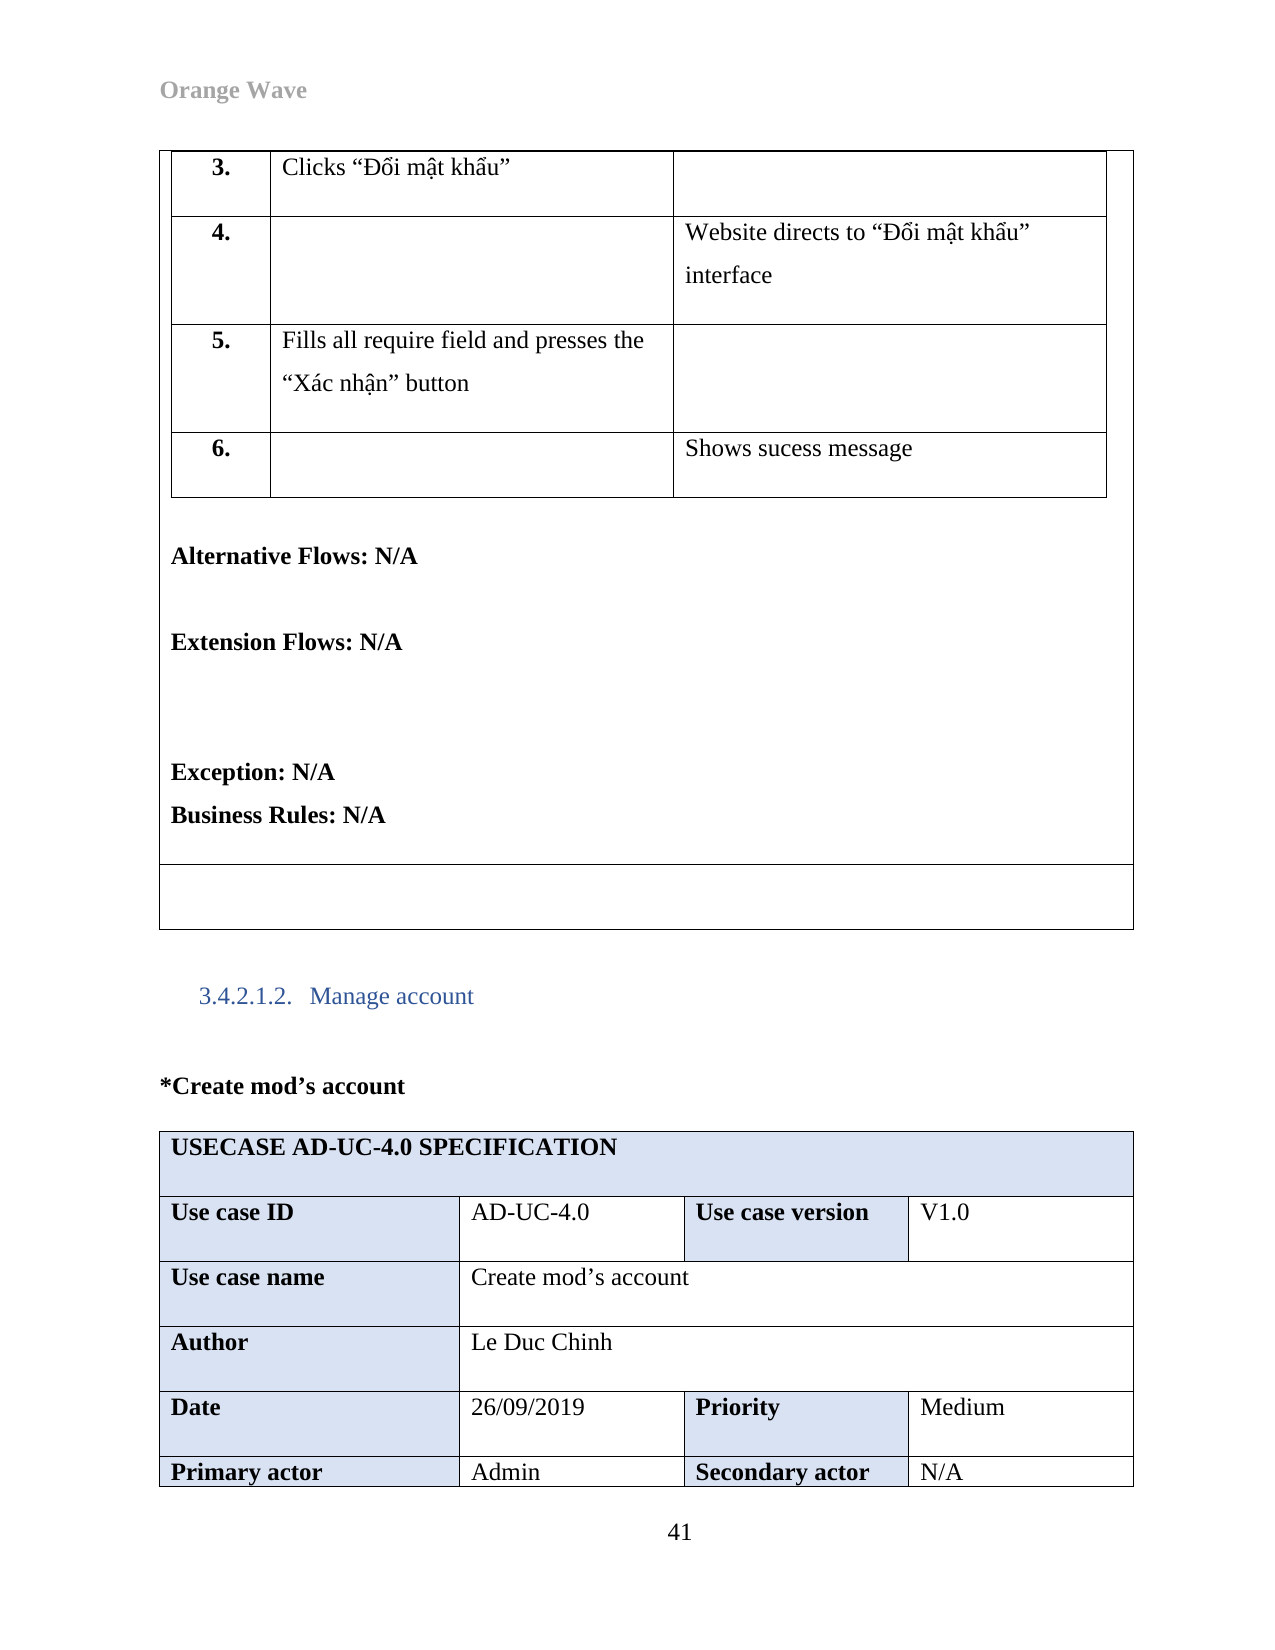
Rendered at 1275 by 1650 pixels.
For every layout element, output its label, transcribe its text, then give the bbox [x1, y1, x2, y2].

table_cell Create mod’s account [460, 1262, 1133, 1326]
list Manage account [199, 981, 1200, 1010]
table_cell N/A [909, 1457, 1133, 1486]
table_cell Primary actor [160, 1457, 459, 1486]
table_cell 26/09/2019 [460, 1392, 684, 1456]
table_cell Use case version [685, 1197, 908, 1261]
table_cell Author [160, 1327, 459, 1391]
text *Create mod’s account [159, 1071, 1200, 1100]
table_cell Secondary actor [685, 1457, 908, 1486]
table_cell Le Duc Chinh [460, 1327, 1133, 1391]
table_cell V1.0 [909, 1197, 1133, 1261]
table_cell AD-UC-4.0 [460, 1197, 684, 1261]
table_header USECASE AD-UC-4.0 SPECIFICATION [160, 1132, 1133, 1196]
table_cell Use case ID [160, 1197, 459, 1261]
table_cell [160, 151, 1133, 864]
table_cell Admin [460, 1457, 684, 1486]
table_cell Priority [685, 1392, 908, 1456]
table_cell Use case name [160, 1262, 459, 1326]
table_cell [160, 865, 1133, 928]
table_cell Medium [909, 1392, 1133, 1456]
table_cell Date [160, 1392, 459, 1456]
